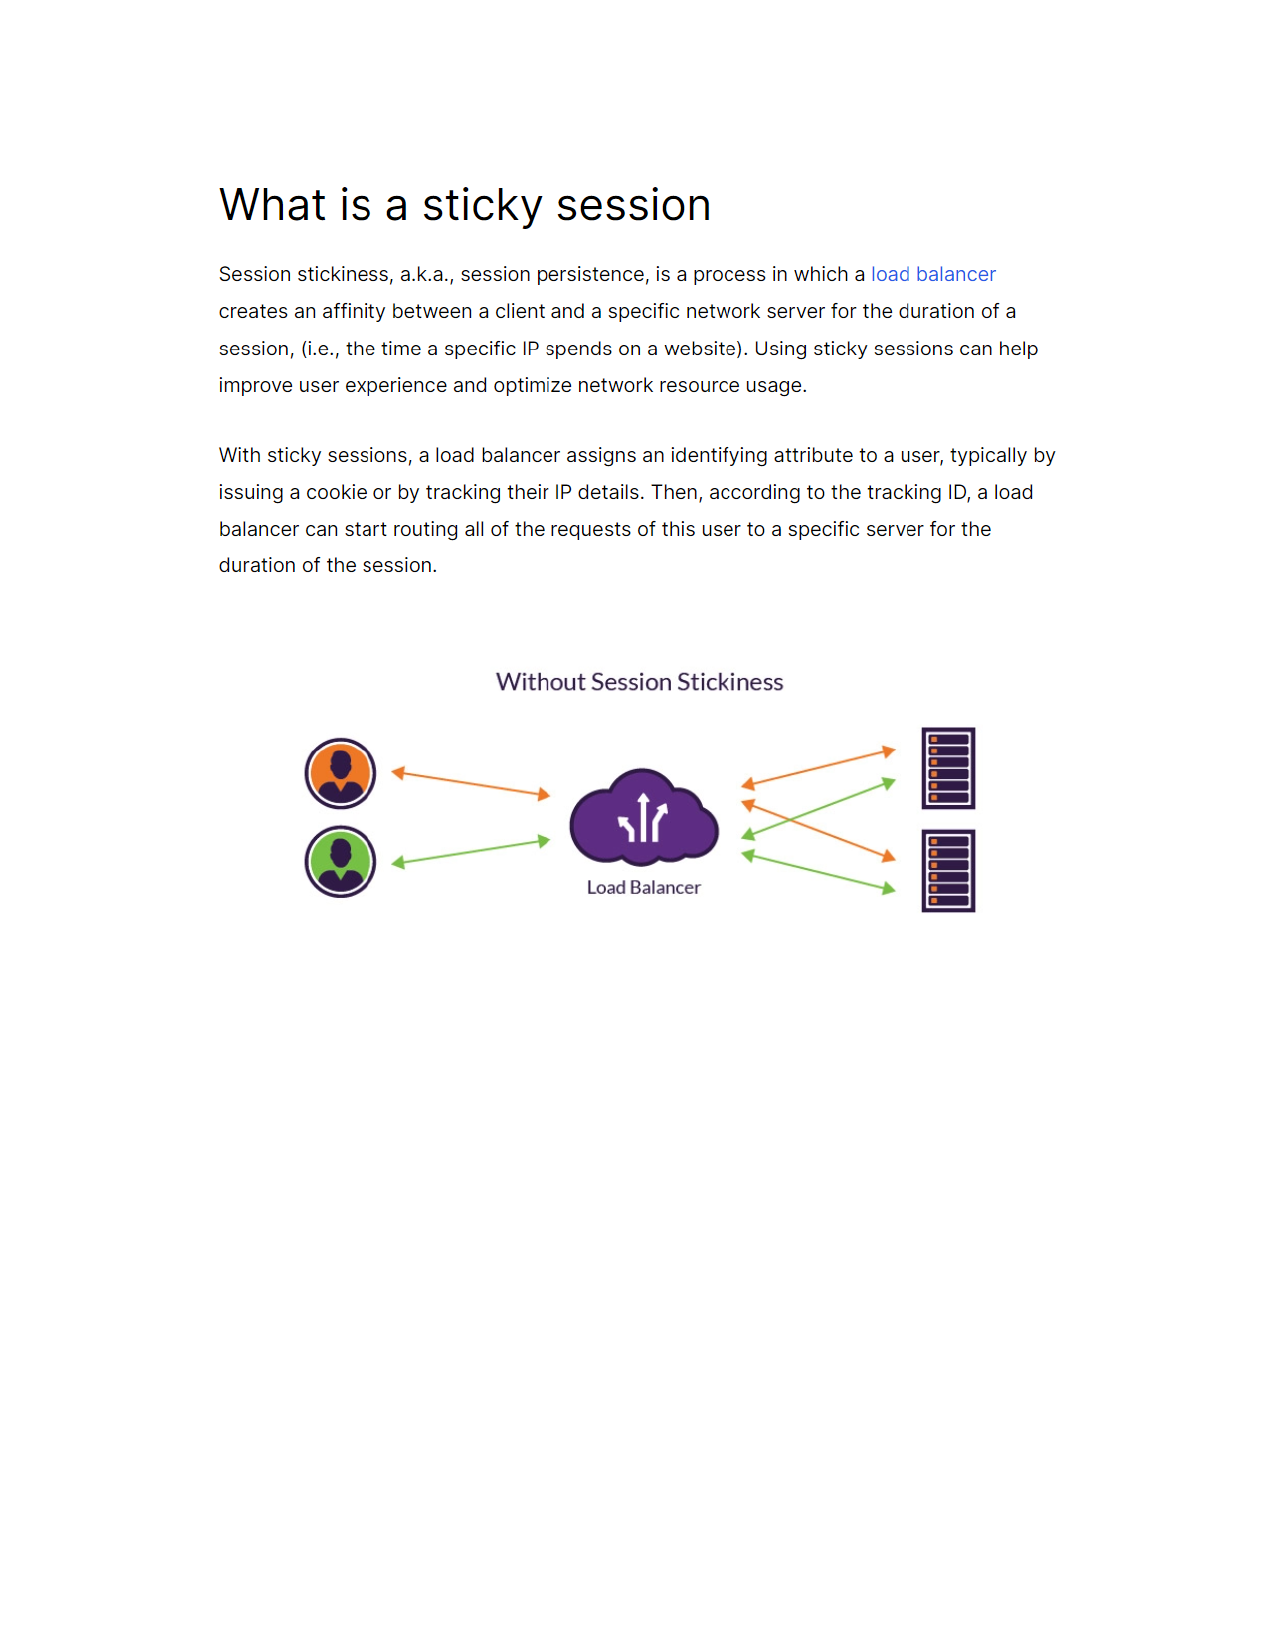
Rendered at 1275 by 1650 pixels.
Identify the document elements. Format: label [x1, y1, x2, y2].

picture [187, 150, 1088, 951]
